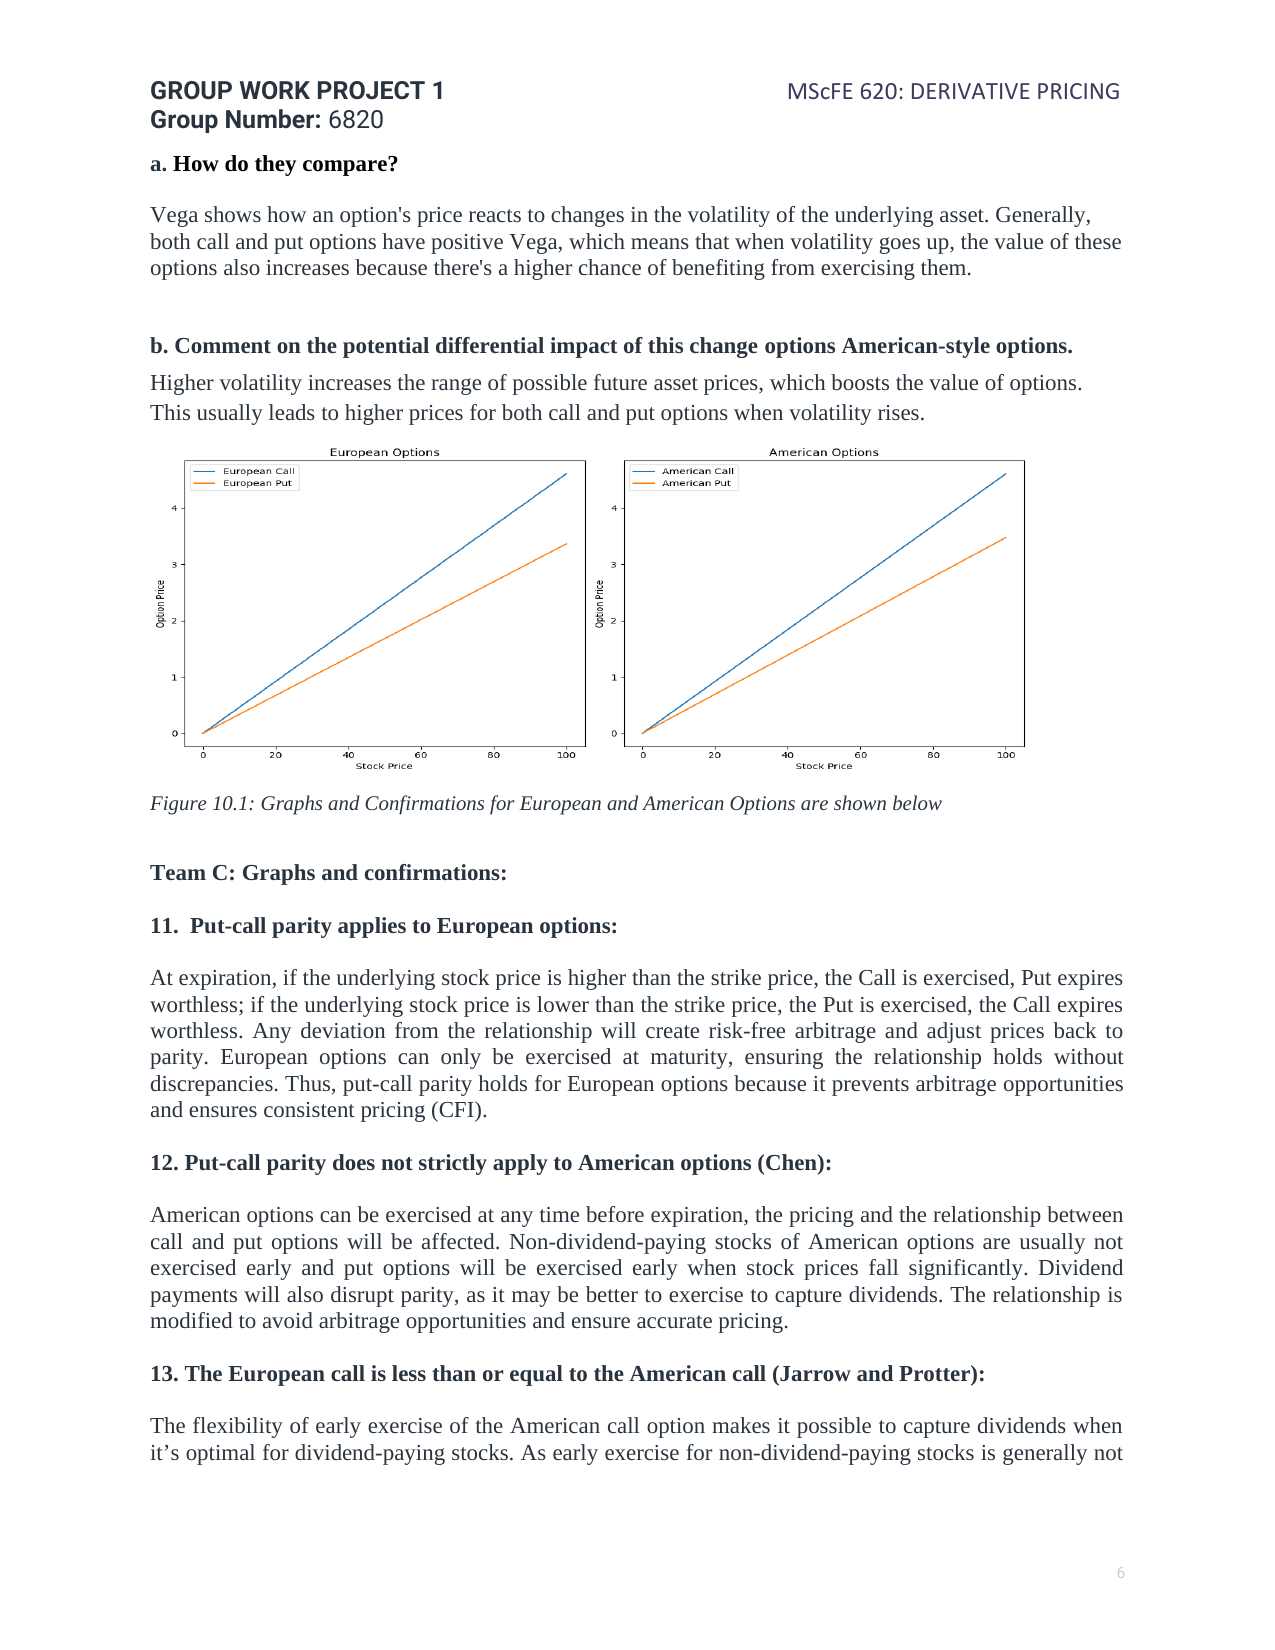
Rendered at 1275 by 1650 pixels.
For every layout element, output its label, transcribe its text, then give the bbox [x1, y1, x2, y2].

picture [150, 441, 1049, 778]
text At expiration, if the underlying stock price is higher than the strike price, the Call is exercised, Put expires worthless; if the underlying stock price is lower than the strike price, the Put is exercised, the Call expires worthless. Any deviation from the relationship will create risk-free arbitrage and adjust prices back to parity. European options can only be exercised at maturity, ensuring the relationship holds without discrepancies. Thus, put-call parity holds for European options because it prevents arbitrage opportunities and ensures consistent pricing (CFI). [150, 964, 1125, 1122]
text a. How do they compare? [150, 150, 1125, 176]
text Team C: Graphs and confirmations: [150, 859, 1125, 885]
text 13. The European call is less than or equal to the American call (Jarrow and Protter): [150, 1360, 1125, 1386]
text 12. Put-call parity does not strictly apply to American options (Chen): [150, 1149, 1125, 1175]
text American options can be exercised at any time before expiration, the pricing and the relationship between call and put options will be affected. Non-dividend-paying stocks of American options are usually not exercised early and put options will be exercised early when stock prices fall significantly. Dividend payments will also disrupt parity, as it may be better to exercise to capture dividends. The relationship is modified to avoid arbitrage opportunities and ensure accurate pricing. [150, 1202, 1125, 1333]
text Higher volatility increases the range of possible future asset prices, which boosts the value of options. This usually leads to higher prices for both call and put options when volatility rises. [150, 368, 1125, 425]
text b. Comment on the potential differential impact of this change options American-style options. [150, 332, 1125, 358]
text Vega shows how an option's price reacts to changes in the volatility of the underlying asset. Generally, both call and put options have positive Vega, which means that when volatility goes up, the value of these options also increases because there's a higher chance of benefiting from exercising them. [150, 201, 1125, 280]
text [150, 1412, 1125, 1465]
text 11. Put-call parity applies to European options: [150, 912, 1125, 938]
text Figure 10.1: Graphs and Confirmations for European and American Options are shown below [150, 790, 1125, 814]
